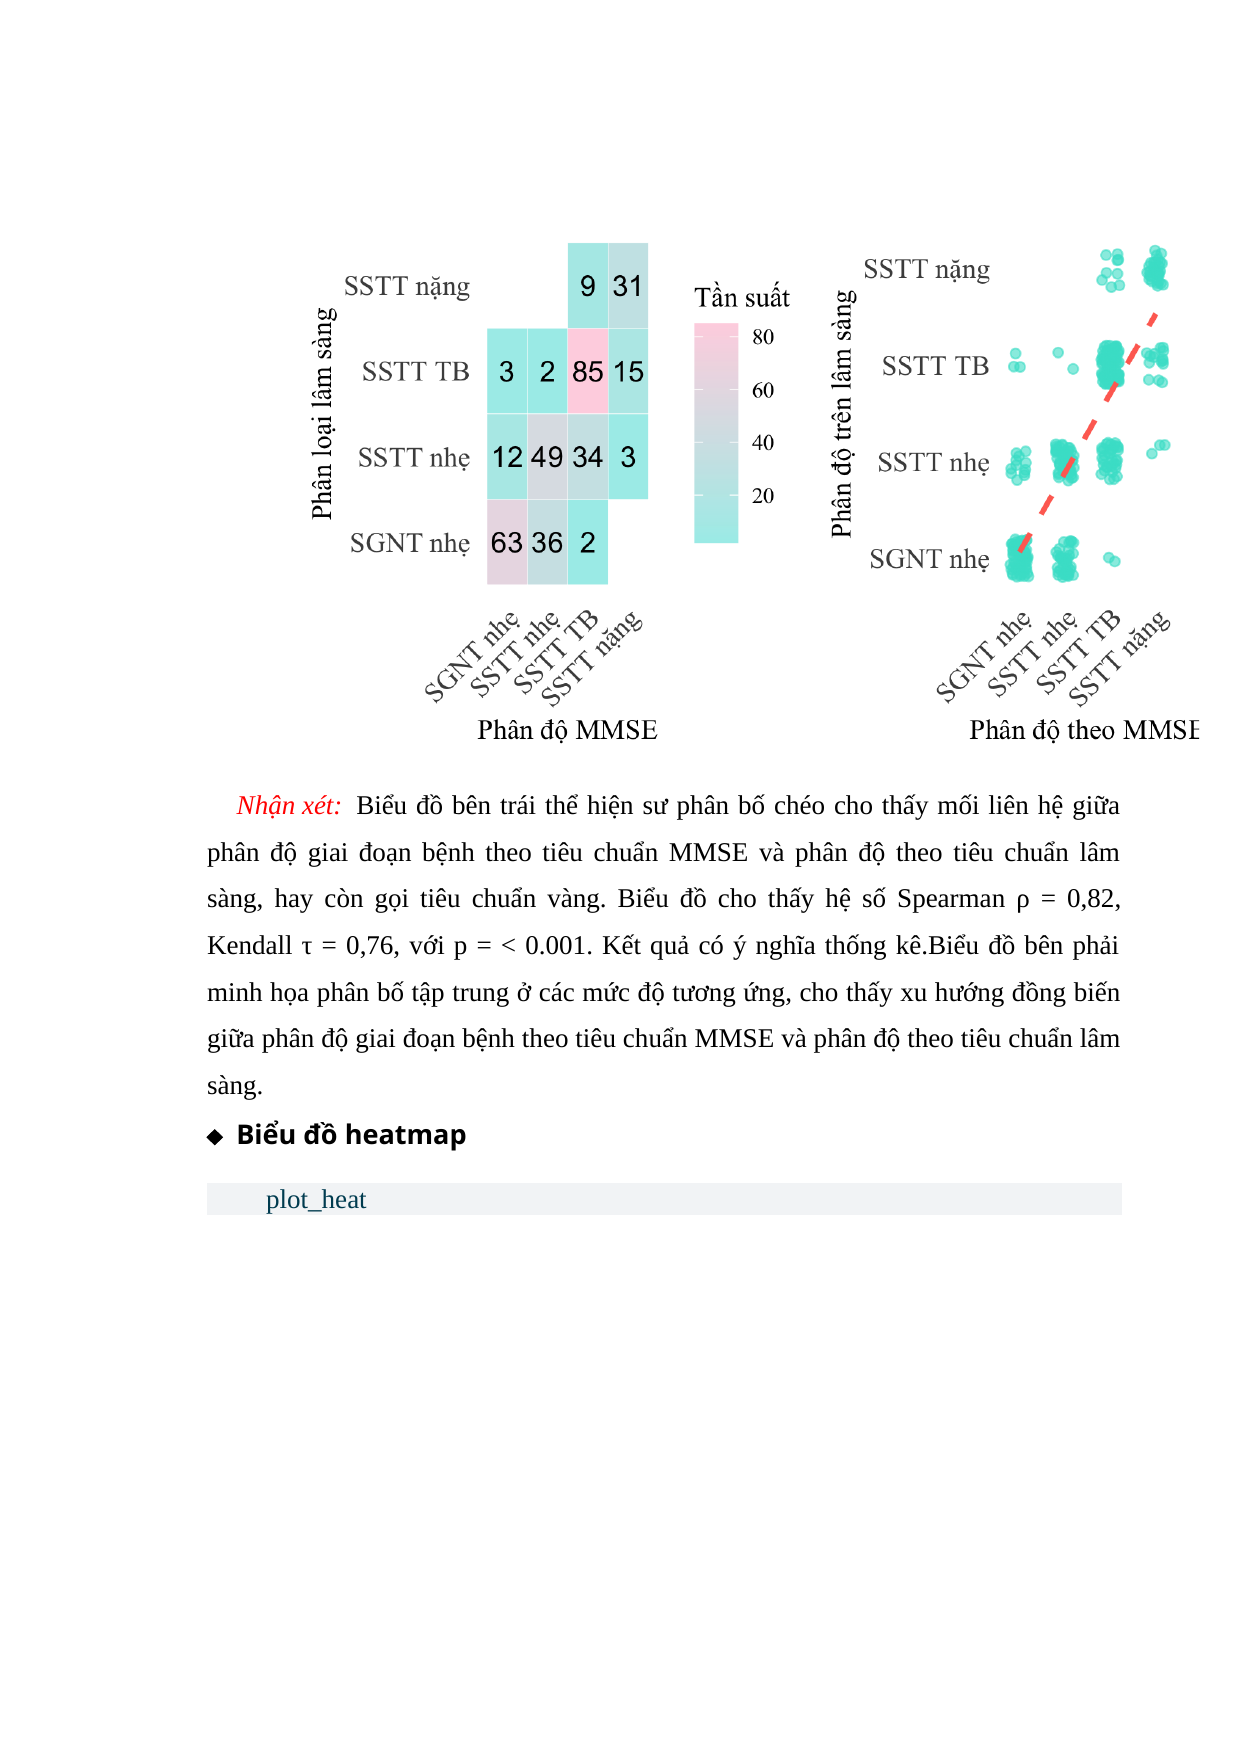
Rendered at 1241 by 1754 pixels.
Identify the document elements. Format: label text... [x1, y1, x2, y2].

subtitle Biểu đồ heatmap [207, 1116, 1122, 1153]
subtitle Biểu đồ bên trái thể hiện sư phân bố chéo cho thấy mối liên hệ giữa phân độ giai đoạn bệnh theo tiêu chuẩn MMSE và phân độ theo tiêu chuẩn lâm sàng, hay còn gọi tiêu chuẩn vàng. Biểu đồ cho thấy hệ số Spearman ρ = 0,82, Kendall τ = 0,76, với p = < 0.001. Kết quả có ý nghĩa thống kê.Biểu đồ bên phải minh họa phân bố tập trung ở các mức độ tương ứng, cho thấy xu hướng đồng biến giữa phân độ giai đoạn bệnh theo tiêu chuẩn MMSE và phân độ theo tiêu chuẩn lâm sàng. [207, 789, 1122, 1100]
picture [284, 206, 1200, 772]
text plot_heat [207, 1183, 1122, 1215]
